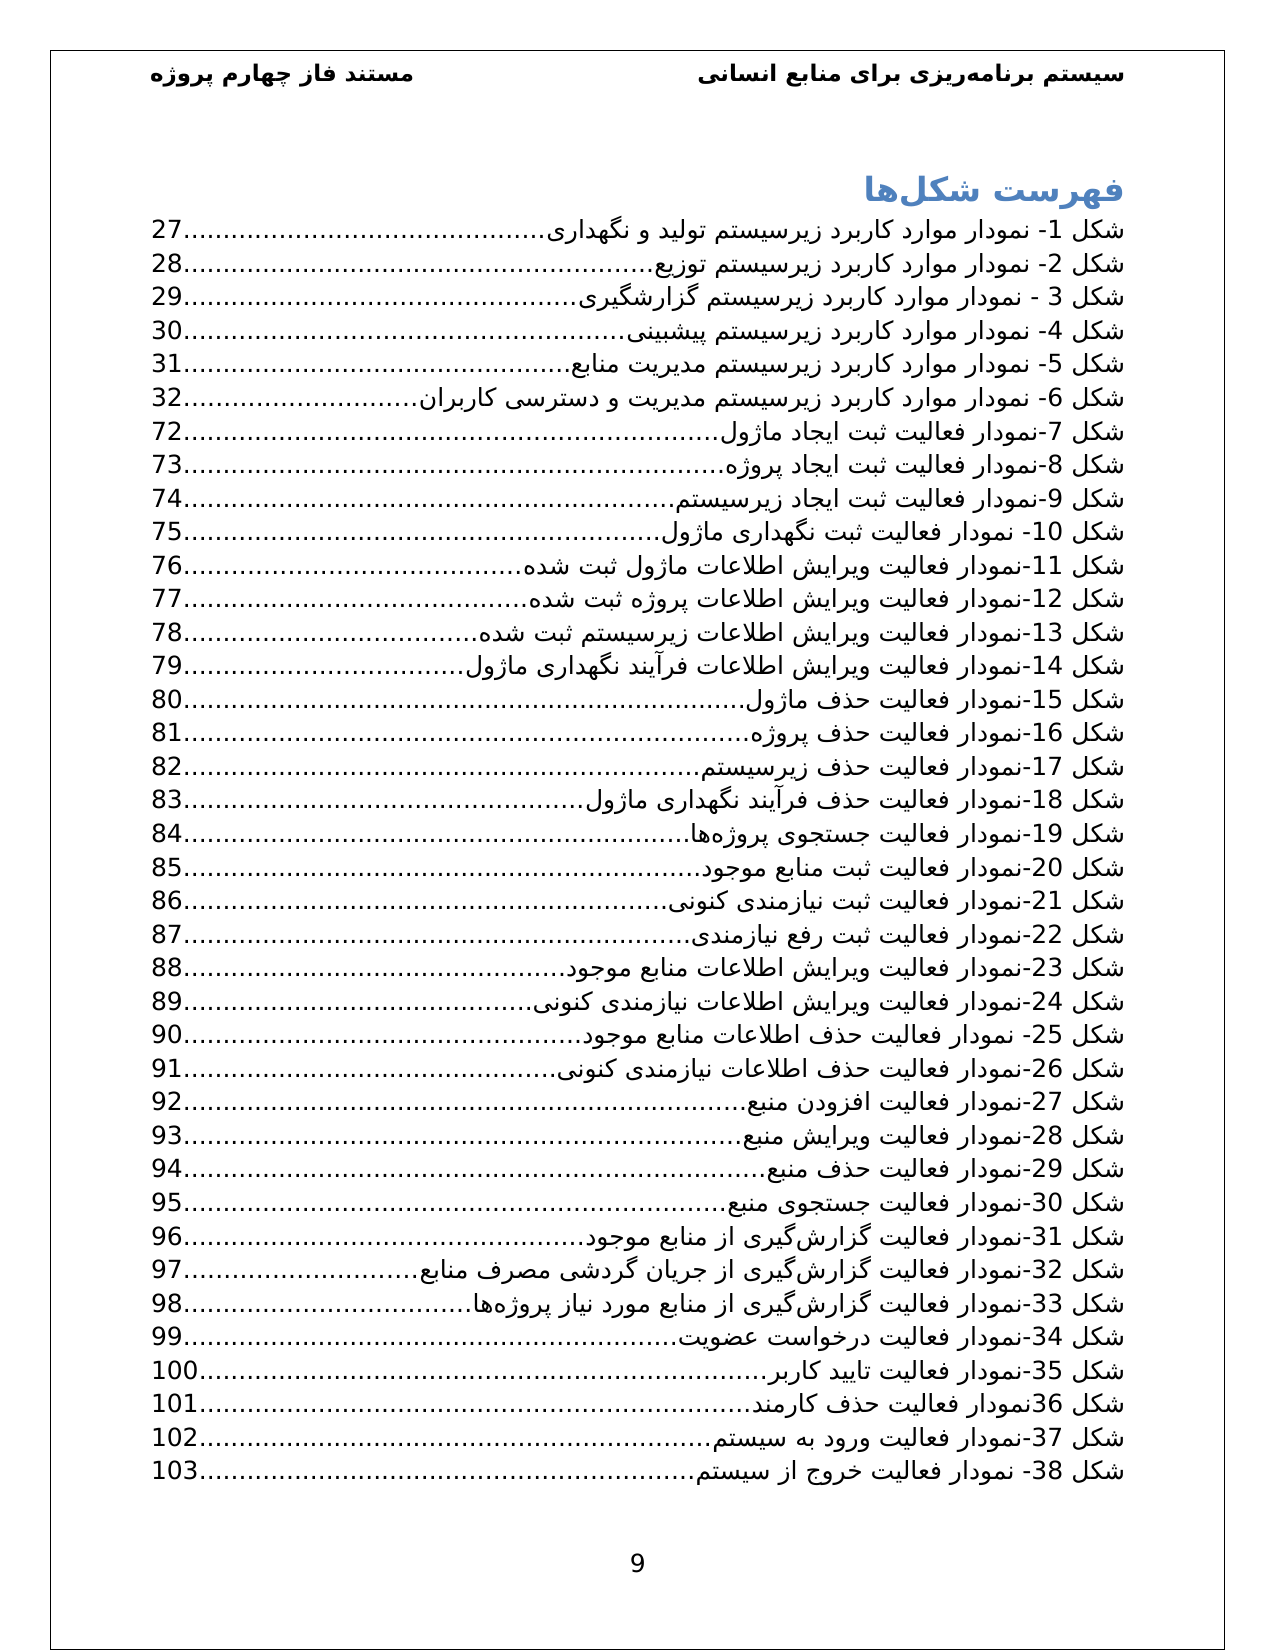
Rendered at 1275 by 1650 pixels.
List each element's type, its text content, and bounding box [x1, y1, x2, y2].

text شکل 13-نمودار فعالیت ویرایش اطلاعات زیرسیستم ثبت شده 78 [150, 618, 1125, 647]
text شکل 34-نمودار فعالیت درخواست عضویت 99 [150, 1322, 1125, 1351]
text شکل 21-نمودار فعالیت ثبت نیازمندی کنونی 86 [150, 886, 1125, 915]
text شکل 37-نمودار فعالیت ورود به سیستم 102 [150, 1423, 1125, 1452]
text شکل 4- نمودار موارد کاربرد زیرسیستم پیش‏بینی 30 [150, 316, 1125, 345]
text شکل 1- نمودار موارد کاربرد زیرسیستم تولید و نگهداری 27 [150, 215, 1125, 244]
text شکل 5- نمودار موارد کاربرد زیرسیستم مدیریت منابع 31 [150, 349, 1125, 379]
text شکل 9-نمودار فعالیت ثبت ایجاد زیرسیستم 74 [150, 484, 1125, 513]
text شکل 20-نمودار فعالیت ثبت منابع موجود 85 [150, 853, 1125, 882]
text شکل 6- نمودار موارد کاربرد زیرسیستم مدیریت و دسترسی کاربران 32 [150, 383, 1125, 412]
text شکل 3 - نمودار موارد کاربرد زیرسیستم گزارش‏گیری 29 [150, 282, 1125, 312]
text شکل 31-نمودار فعالیت گزارش‌گیری از منابع موجود 96 [150, 1222, 1125, 1251]
text شکل 15-نمودار فعالیت حذف ماژول 80 [150, 685, 1125, 714]
text شکل 27-نمودار فعالیت افزودن منبع 92 [150, 1087, 1125, 1117]
text شکل 36نمودار فعالیت حذف کارمند 101 [150, 1389, 1125, 1418]
text شکل 14-نمودار فعالیت ویرایش اطلاعات فرآیند نگهداری ماژول 79 [150, 651, 1125, 681]
text شکل 33-نمودار فعالیت گزارش‌گیری از منابع مورد نیاز پروژه‌ها 98 [150, 1289, 1125, 1318]
text شکل 22-نمودار فعالیت ثبت رفع نیازمندی 87 [150, 920, 1125, 949]
text شکل 17-نمودار فعالیت حذف زیرسیستم 82 [150, 752, 1125, 781]
text شکل 30-نمودار فعالیت جستجوی منبع 95 [150, 1188, 1125, 1217]
text شکل 11-نمودار فعالیت ویرایش اطلاعات ماژول ثبت شده 76 [150, 551, 1125, 580]
text شکل 24-نمودار فعالیت ویرایش اطلاعات نیازمندی کنونی 89 [150, 987, 1125, 1016]
text شکل 23-نمودار فعالیت ویرایش اطلاعات منابع موجود 88 [150, 953, 1125, 982]
text شکل 26-نمودار فعالیت حذف اطلاعات نیازمندی کنونی 91 [150, 1054, 1125, 1083]
text شکل 18-نمودار فعالیت حذف فرآیند نگهداری ماژول 83 [150, 786, 1125, 815]
text شکل 8-نمودار فعالیت ثبت ایجاد پروژه 73 [150, 450, 1125, 479]
text شکل 2- نمودار موارد کاربرد زیرسیستم توزیع 28 [150, 249, 1125, 278]
text شکل 16-نمودار فعالیت حذف پروژه 81 [150, 718, 1125, 748]
text شکل 38- نمودار فعالیت خروج از سیستم 103 [150, 1456, 1125, 1486]
text شکل 29-نمودار فعالیت حذف منبع 94 [150, 1154, 1125, 1184]
text شکل 12-نمودار فعالیت ویرایش اطلاعات پروژه ثبت شده 77 [150, 584, 1125, 613]
text شکل 32-نمودار فعالیت گزارش‌گیری از جریان گردشی مصرف منابع 97 [150, 1255, 1125, 1284]
text شکل 19-نمودار فعالیت جستجوی پروژه‌ها 84 [150, 819, 1125, 848]
text شکل 25- نمودار فعالیت حذف اطلاعات منابع موجود 90 [150, 1020, 1125, 1049]
text شکل 10- نمودار فعالیت ثبت نگهداری ماژول 75 [150, 517, 1125, 546]
text شکل 35-نمودار فعالیت تایید کاربر 100 [150, 1356, 1125, 1385]
subtitle فهرست شکل‌ها [150, 171, 1125, 210]
text شکل 7-نمودار فعالیت ثبت ایجاد ماژول 72 [150, 417, 1125, 446]
text شکل 28-نمودار فعالیت ویرایش منبع 93 [150, 1121, 1125, 1150]
